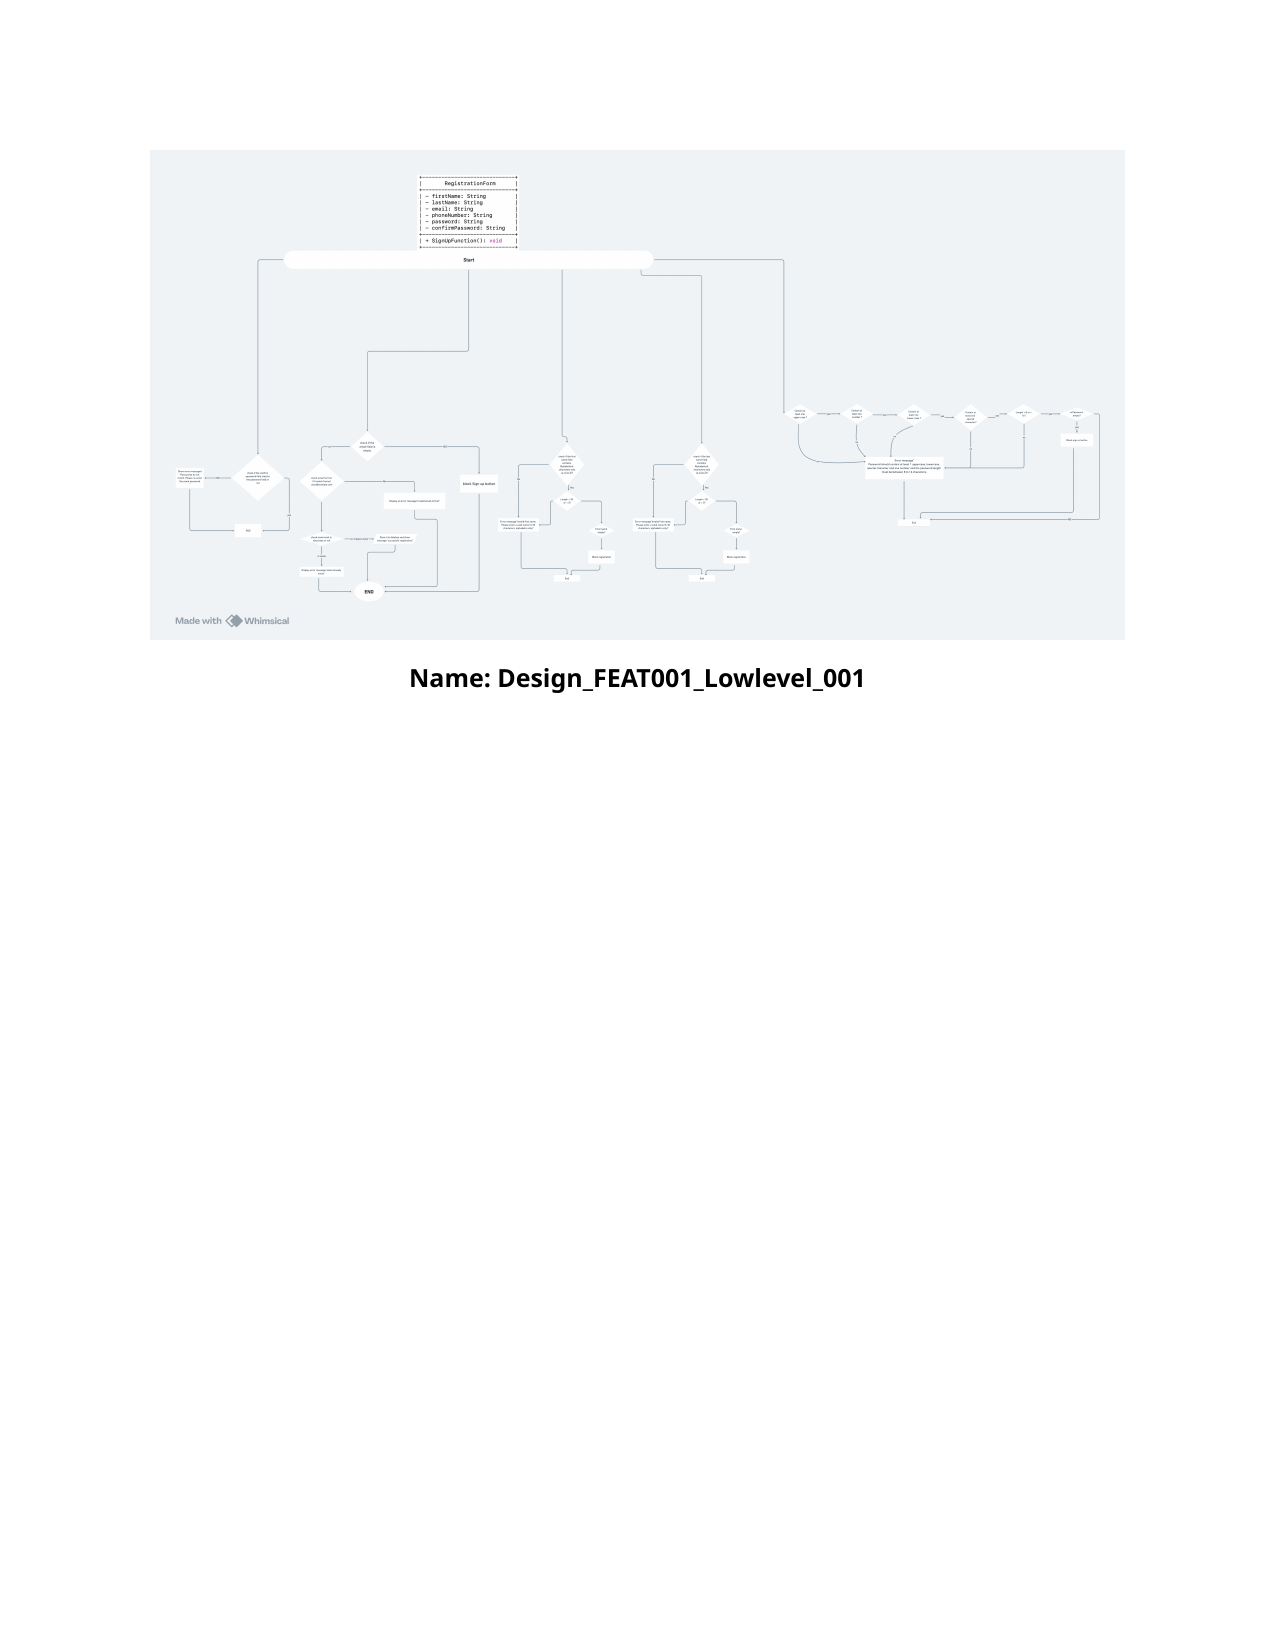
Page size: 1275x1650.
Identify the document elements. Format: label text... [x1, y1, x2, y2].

picture [150, 150, 1125, 640]
text Name: Design_FEAT001_Lowlevel_001 [150, 661, 1125, 695]
